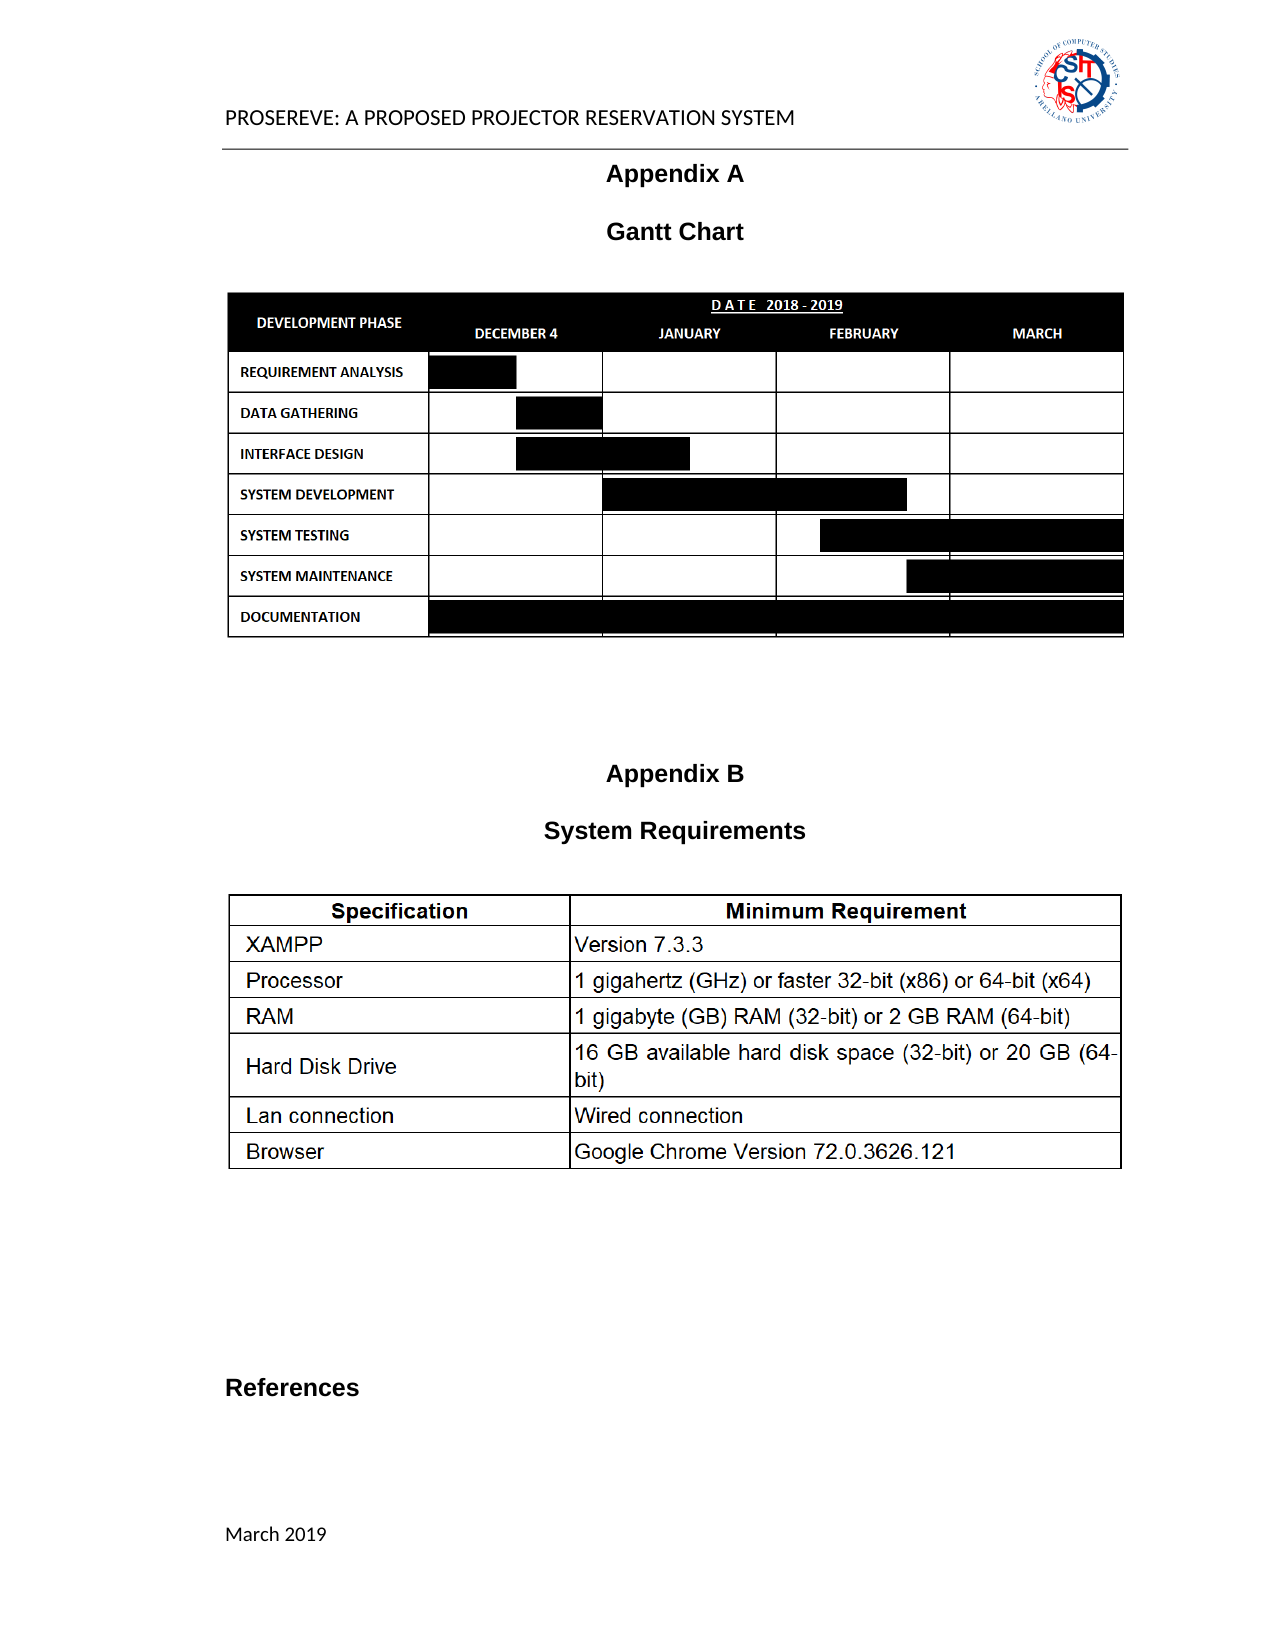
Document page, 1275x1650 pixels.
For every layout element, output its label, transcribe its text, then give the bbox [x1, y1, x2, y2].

text Appendix A [225, 159, 1125, 188]
picture [225, 890, 1125, 1172]
text Gantt Chart [225, 217, 1125, 245]
picture [225, 290, 1125, 640]
picture [1027, 33, 1123, 130]
text Appendix B [225, 759, 1125, 787]
text System Requirements [225, 816, 1125, 845]
